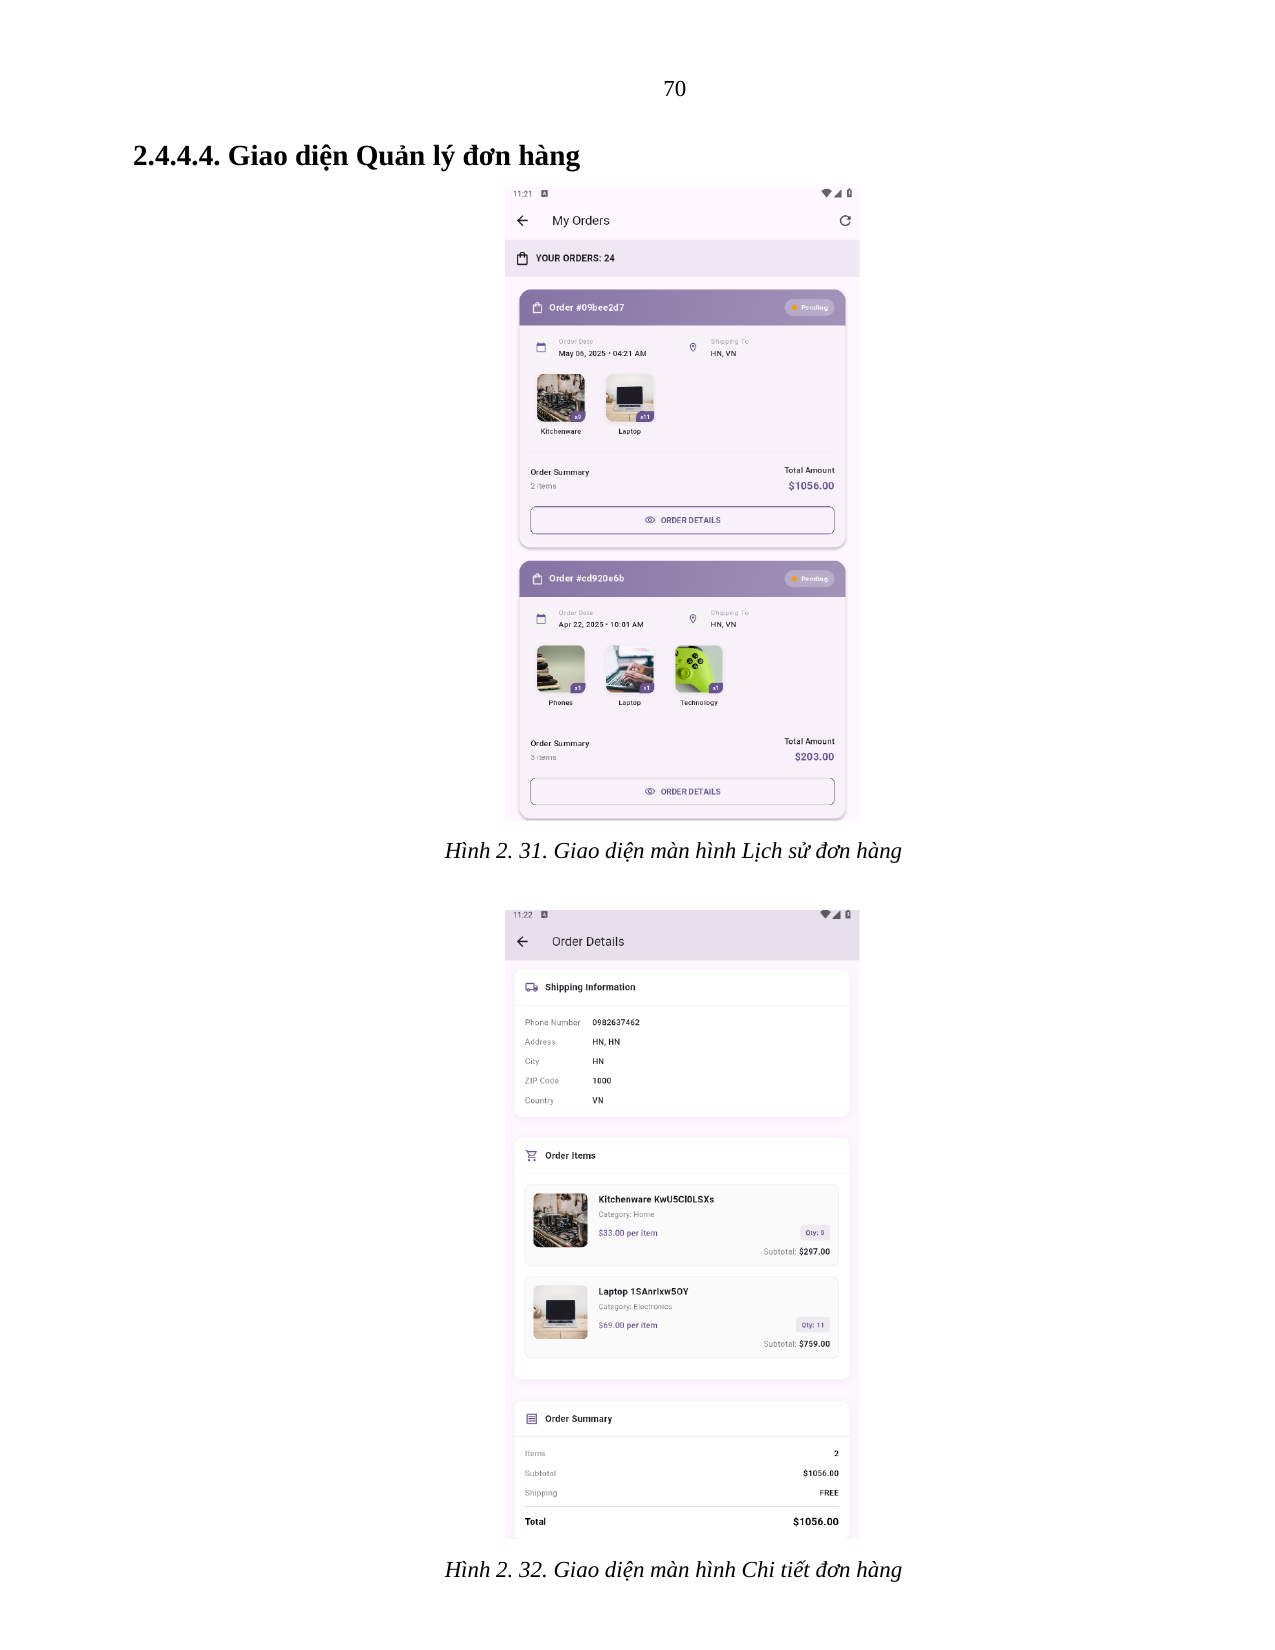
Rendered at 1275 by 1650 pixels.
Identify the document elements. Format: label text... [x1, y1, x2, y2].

picture [505, 187, 860, 821]
text 2.4.4.4. Giao diện Quản lý đơn hàng [133, 138, 1216, 171]
text Hình 2. 32. Giao diện màn hình Chi tiết đơn hàng [133, 1556, 1216, 1582]
picture [505, 910, 860, 1539]
text Hình 2. 31. Giao diện màn hình Lịch sử đơn hàng [133, 837, 1216, 863]
